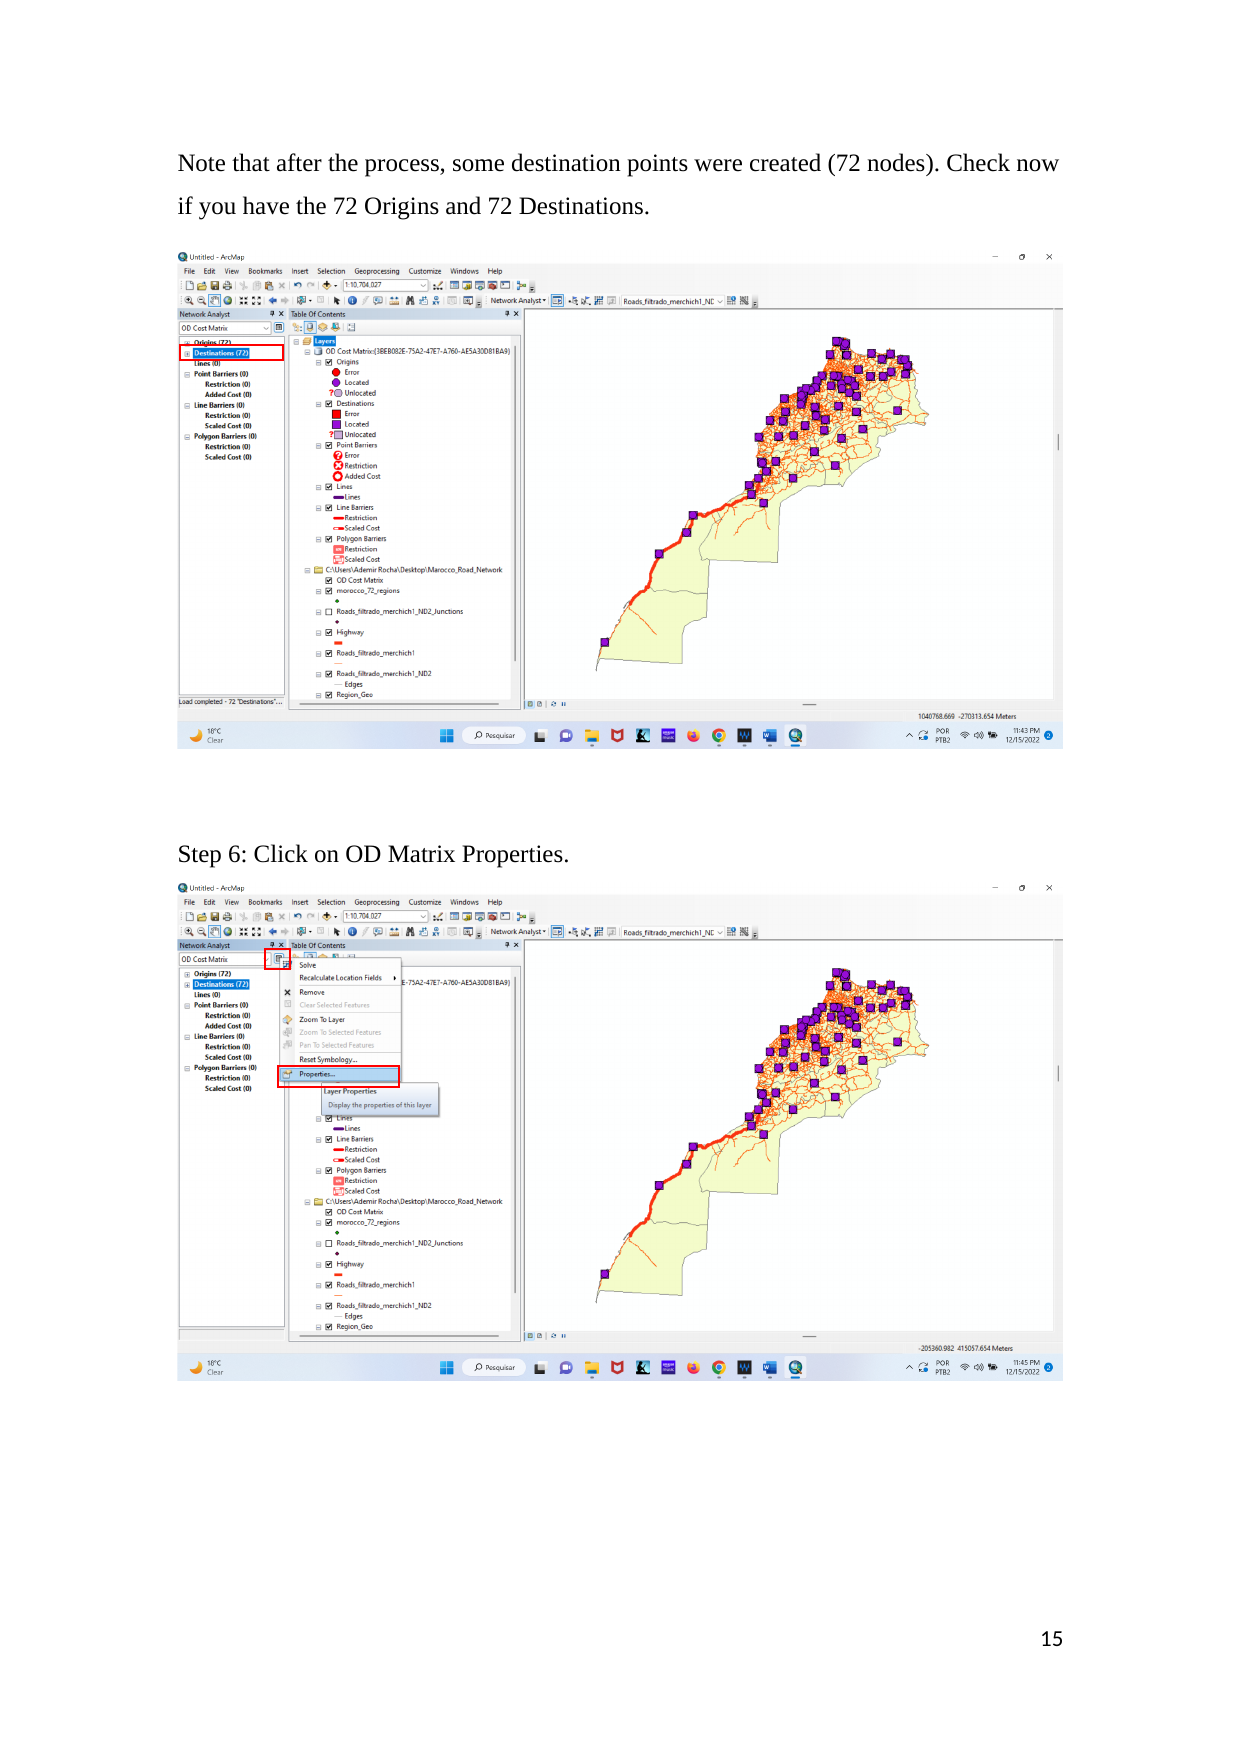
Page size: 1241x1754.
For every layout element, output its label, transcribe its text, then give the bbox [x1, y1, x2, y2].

picture [177, 882, 1063, 1381]
picture [177, 250, 1063, 749]
text Step 6: Click on OD Matrix Properties. [177, 839, 1063, 882]
text Note that after the process, some destination points were created (72 nodes). Check now if you have the 72 Origins and 72 Destinations. [177, 148, 1063, 219]
